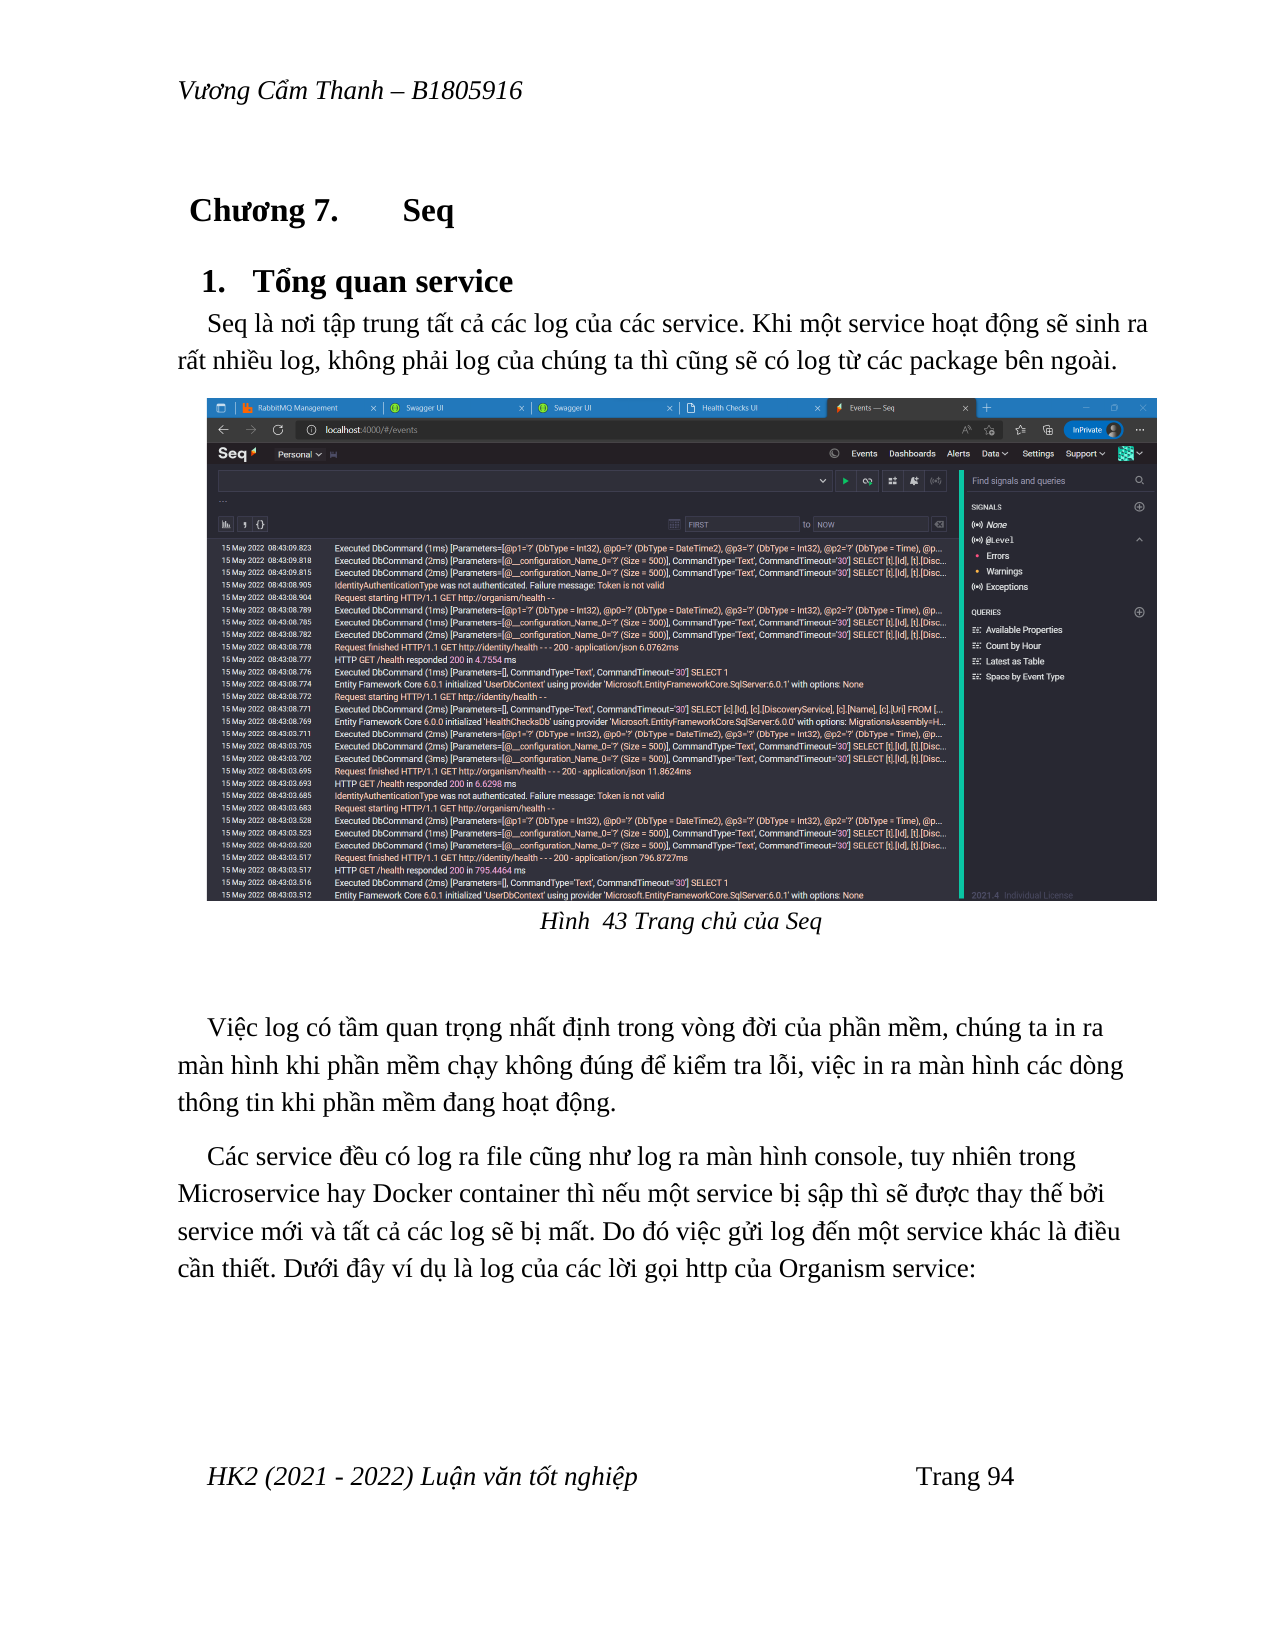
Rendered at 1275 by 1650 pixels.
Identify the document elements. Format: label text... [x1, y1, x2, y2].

subtitle Tổng quan service [201, 261, 1157, 299]
text Việc log có tầm quan trọng nhất định trong vòng đời của phần mềm, chúng ta in ra màn hình khi phần mềm chạy không đúng để kiểm tra lỗi, việc in ra màn hình các dòng thông tin khi phần mềm đang hoạt động. [177, 1012, 1157, 1117]
text Các service đều có log ra file cũng như log ra màn hình console, tuy nhiên trong Microservice hay Docker container thì nếu một service bị sập thì sẽ được thay thế bởi service mới và tất cả các log sẽ bị mất. Do đó việc gửi log đến một service khác là điều cần thiết. Dưới đây ví dụ là log của các lời gọi http của Organism service: [177, 1140, 1157, 1283]
text Seq là nơi tập trung tất cả các log của các service. Khi một service hoạt động sẽ sinh ra rất nhiều log, không phải log của chúng ta thì cũng sẽ có log từ các package bên ngoài. [177, 307, 1157, 375]
picture [206, 398, 1157, 901]
subtitle Seq [189, 190, 1157, 228]
